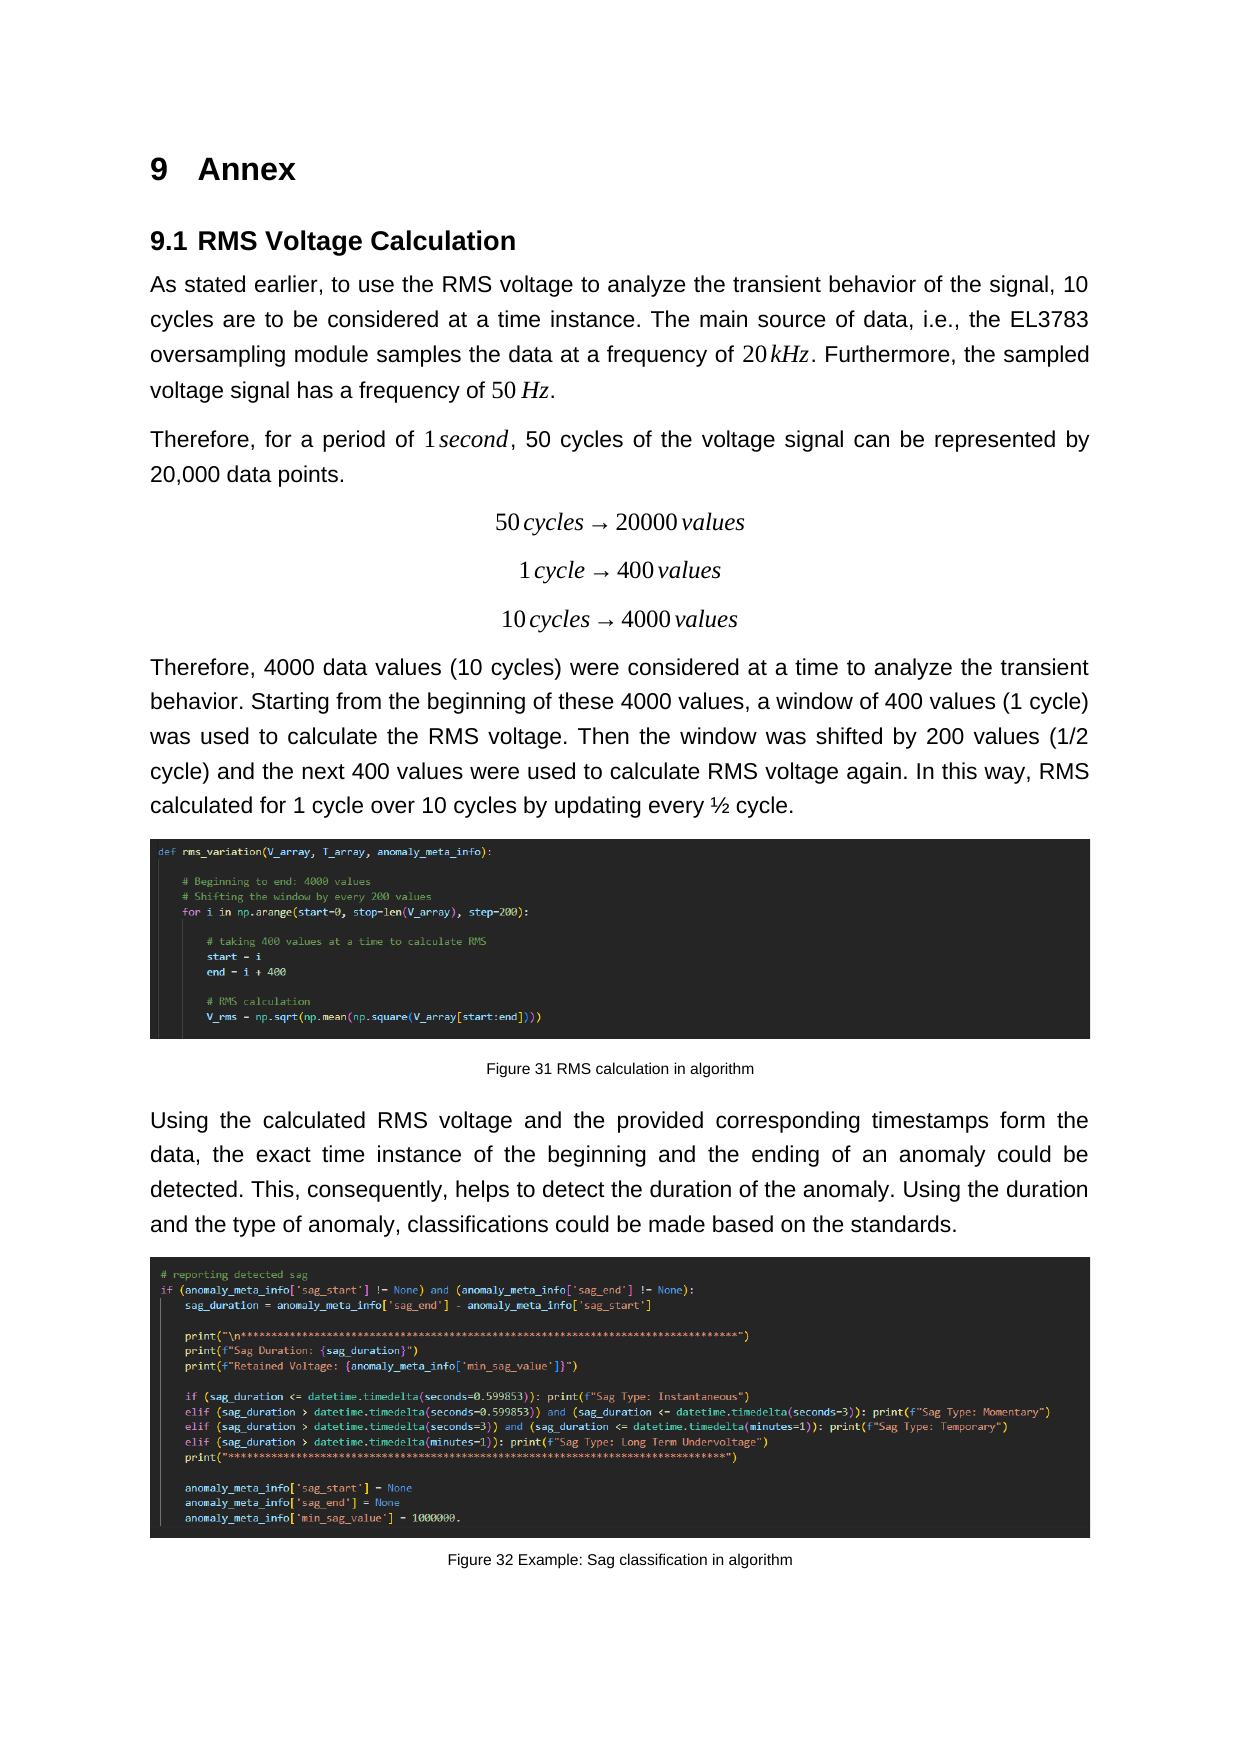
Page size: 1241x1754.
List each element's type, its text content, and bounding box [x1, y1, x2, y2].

text Figure 31 RMS calculation in algorithm [150, 1060, 1090, 1078]
picture [150, 839, 1091, 1039]
text Figure 32 Example: Sag classification in algorithm [150, 1550, 1090, 1568]
subtitle RMS Voltage Calculation [150, 224, 1090, 256]
picture [150, 1257, 1091, 1538]
text Therefore, 4000 data values (10 cycles) were considered at a time to analyze the transient behavior. Starting from the beginning of these 4000 values, a window of 400 values (1 cycle) was used to calculate the RMS voltage. Then the window was shifted by 200 values (1/2 cycle) and the next 400 values were used to calculate RMS voltage again. In this way, RMS calculated for 1 cycle over 10 cycles by updating every ½ cycle. [150, 654, 1090, 819]
text Using the calculated RMS voltage and the provided corresponding timestamps form the data, the exact time instance of the beginning and the ending of an anomaly could be detected. This, consequently, helps to detect the duration of the anomaly. Using the duration and the type of anomaly, classifications could be made based on the standards. [150, 1107, 1090, 1237]
subtitle Annex [150, 150, 1090, 187]
text Therefore, for a period of , 50 cycles of the voltage signal can be represented by 20,000 data points. [150, 425, 1090, 487]
text As stated earlier, to use the RMS voltage to analyze the transient behavior of the signal, 10 cycles are to be considered at a time instance. The main source of data, i.e., the EL3783 oversampling module samples the data at a frequency of . Furthermore, the sampled voltage signal has a frequency of . [150, 271, 1090, 404]
